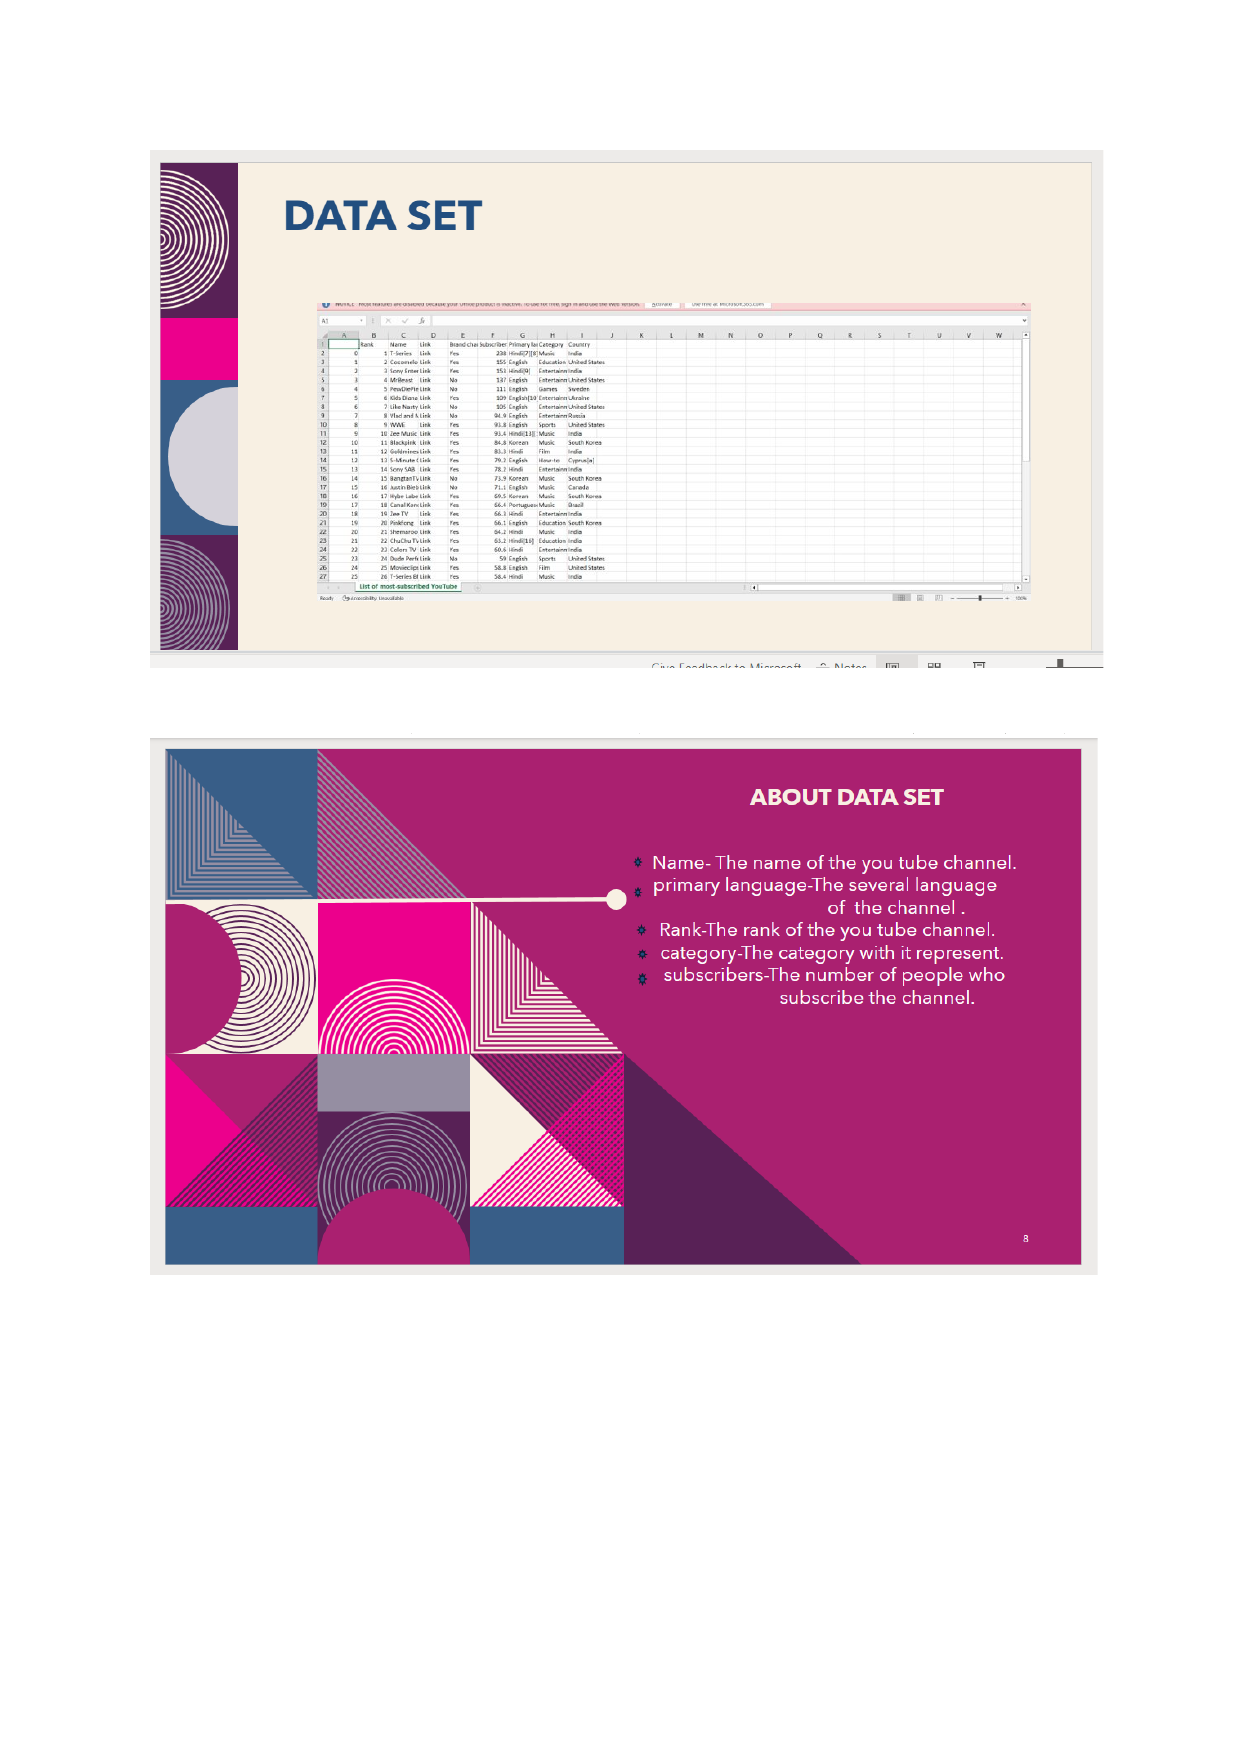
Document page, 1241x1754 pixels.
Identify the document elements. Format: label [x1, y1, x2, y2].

picture [150, 150, 1104, 668]
picture [150, 733, 1098, 1275]
